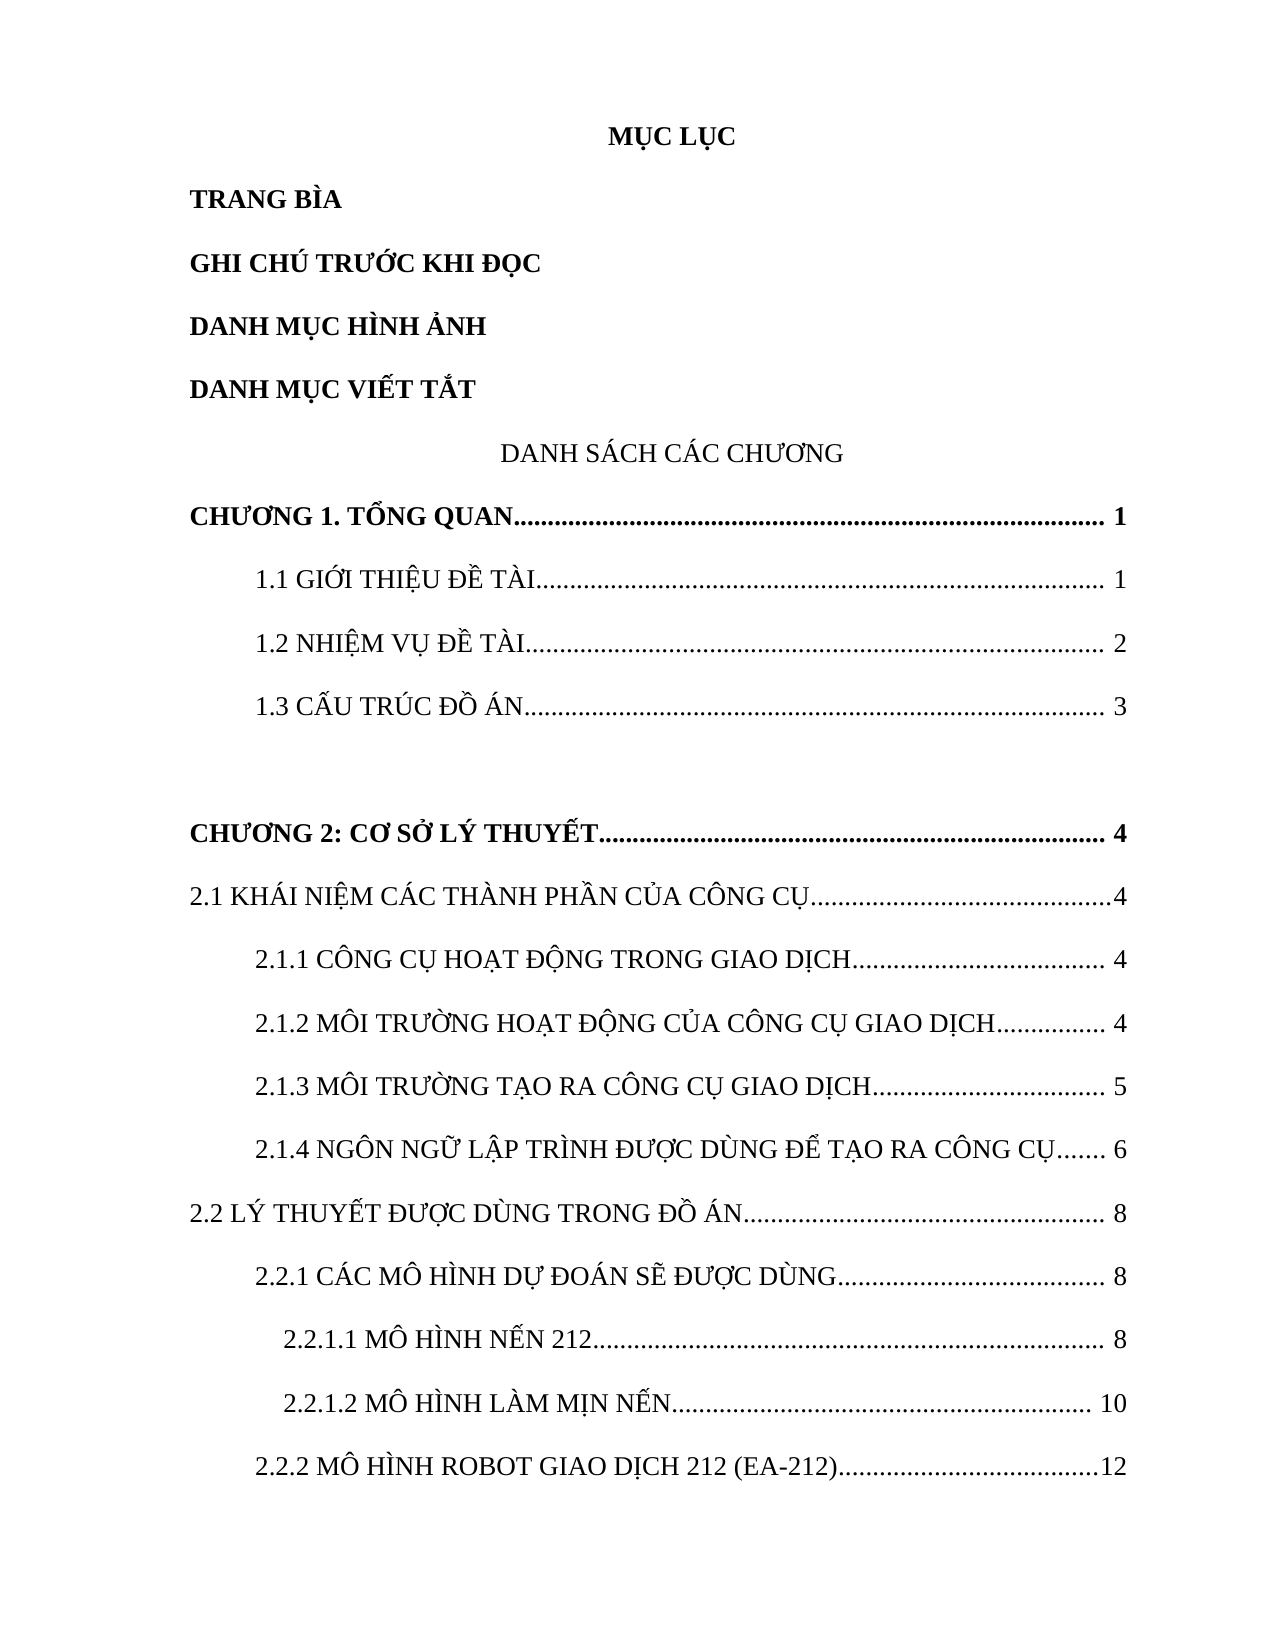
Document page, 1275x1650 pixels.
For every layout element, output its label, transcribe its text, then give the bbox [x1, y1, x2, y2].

text 2.1 KHÁI NIỆM CÁC THÀNH PHẦN CỦA CÔNG CỤ 4 [189, 880, 1155, 911]
text 2.2.1.2 MÔ HÌNH LÀM MỊN NẾN 10 [189, 1387, 1155, 1418]
text GHI CHÚ TRƯỚC KHI ĐỌC [189, 247, 1155, 278]
text CHƯƠNG 2: CƠ SỞ LÝ THUYẾT 4 [189, 817, 1155, 848]
text DANH SÁCH CÁC CHƯƠNG [189, 437, 1155, 468]
text DANH MỤC VIẾT TẮT [189, 373, 1155, 404]
text 2.2 LÝ THUYẾT ĐƯỢC DÙNG TRONG ĐỒ ÁN 8 [189, 1197, 1155, 1228]
text MỤC LỤC [189, 120, 1155, 151]
text 2.1.4 NGÔN NGỮ LẬP TRÌNH ĐƯỢC DÙNG ĐỂ TẠO RA CÔNG CỤ 6 [189, 1133, 1155, 1164]
text 2.2.1.1 MÔ HÌNH NẾN 212 8 [189, 1323, 1155, 1354]
text 2.1.2 MÔI TRƯỜNG HOẠT ĐỘNG CỦA CÔNG CỤ GIAO DỊCH 4 [189, 1007, 1155, 1038]
text 2.1.3 MÔI TRƯỜNG TẠO RA CÔNG CỤ GIAO DỊCH 5 [189, 1070, 1155, 1101]
text 2.2.2 MÔ HÌNH ROBOT GIAO DỊCH 212 (EA-212) 12 [189, 1450, 1155, 1481]
text 2.1.1 CÔNG CỤ HOẠT ĐỘNG TRONG GIAO DỊCH 4 [189, 943, 1155, 974]
text DANH MỤC HÌNH ẢNH [189, 310, 1155, 341]
text 2.2.1 CÁC MÔ HÌNH DỰ ĐOÁN SẼ ĐƯỢC DÙNG 8 [189, 1260, 1155, 1291]
text 1.1 GIỚI THIỆU ĐỀ TÀI 1 [189, 563, 1155, 594]
text CHƯƠNG 1. TỔNG QUAN 1 [189, 500, 1155, 531]
text 1.2 NHIỆM VỤ ĐỀ TÀI 2 [189, 627, 1155, 658]
text TRANG BÌA [189, 183, 1155, 214]
text 1.3 CẤU TRÚC ĐỒ ÁN 3 [189, 690, 1155, 721]
